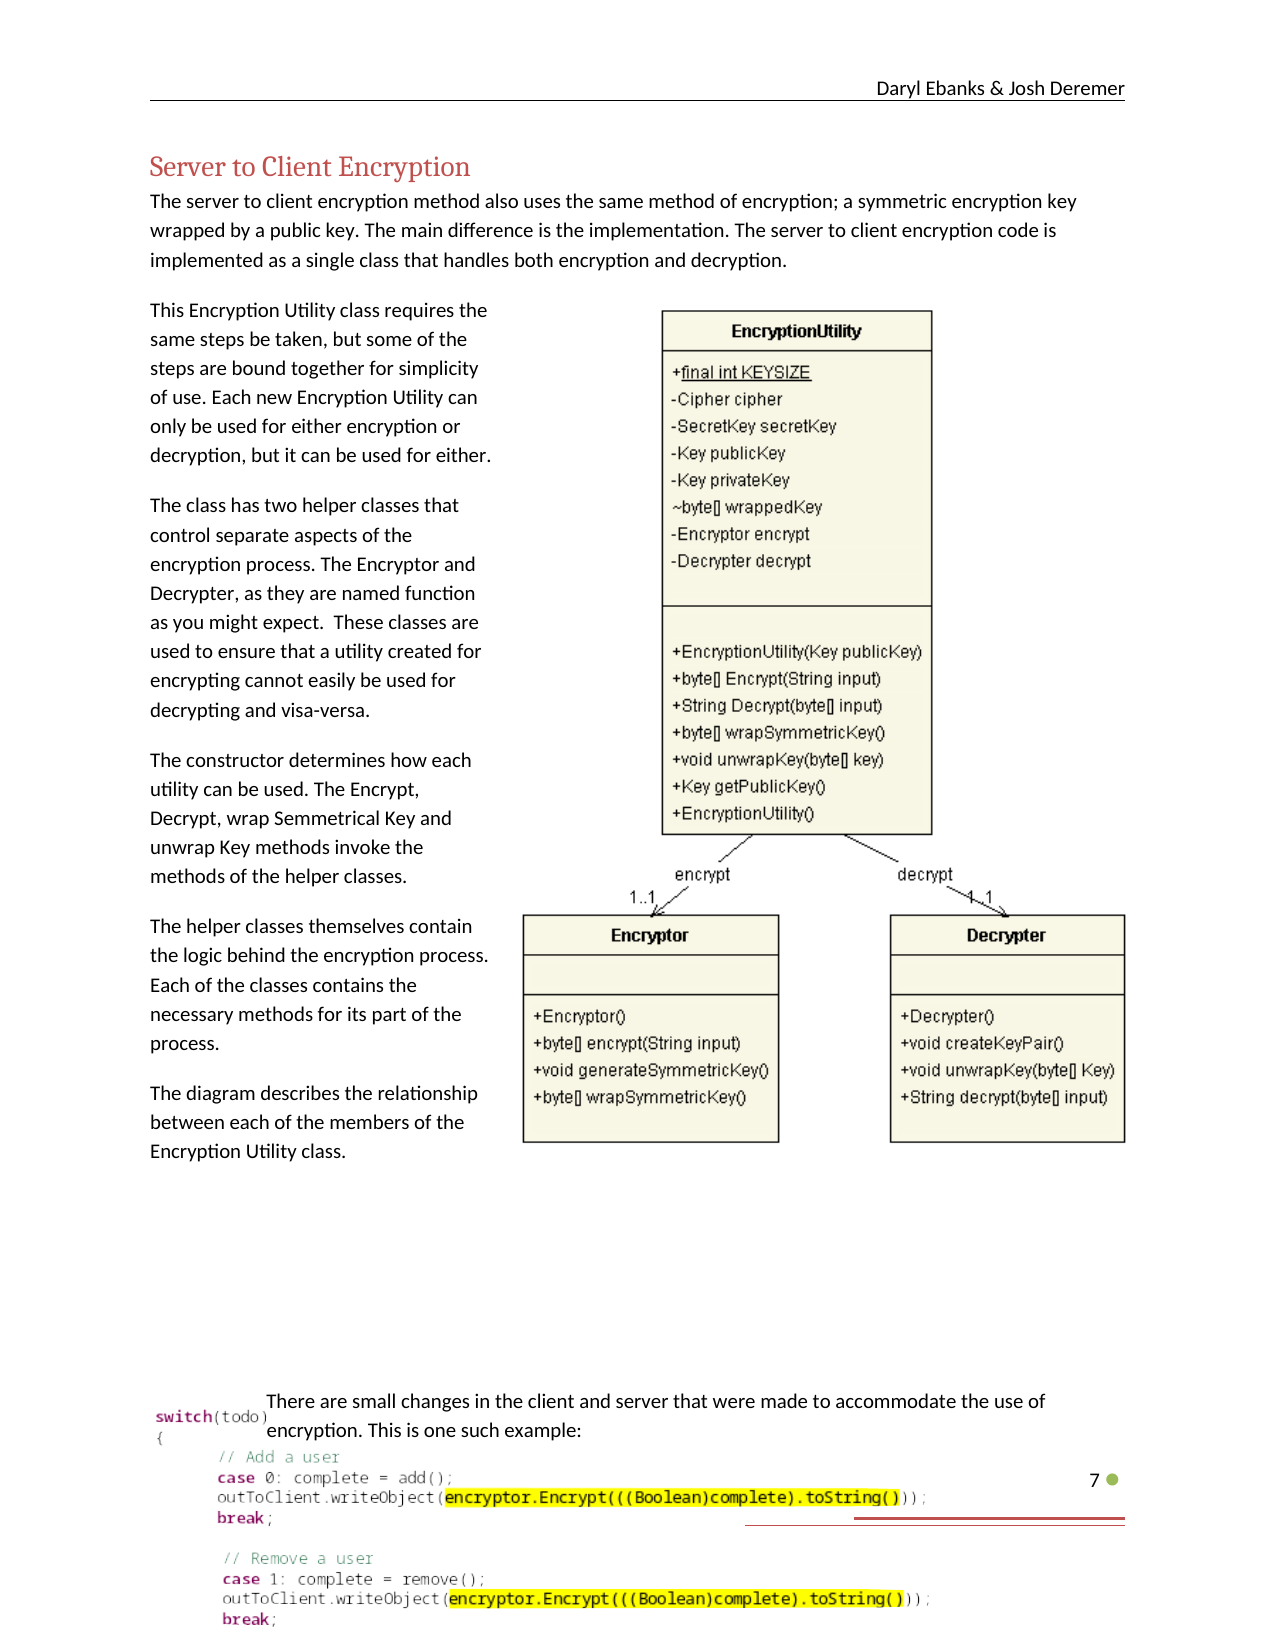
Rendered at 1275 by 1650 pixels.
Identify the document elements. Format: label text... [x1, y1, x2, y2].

text The server to client encryption method also uses the same method of encryption; a symmetric encryption key wrapped by a public key. The main difference is the implementation. The server to client encryption code is implemented as a single class that handles both encryption and decryption. [150, 188, 1125, 272]
text The constructor determines how each utility can be used. The Encrypt, Decrypt, wrap Semmetrical Key and unwrap Key methods invoke the methods of the helper classes. [150, 747, 513, 889]
text The helper classes themselves contain the logic behind the encryption process. Each of the classes contains the necessary methods for its part of the process. [150, 913, 513, 1056]
text The class has two helper classes that control separate aspects of the encryption process. The Encryptor and Decrypter, as they are named function as you might expect. These classes are used to ensure that a utility created for encrypting cannot easily be used for decrypting and visa-versa. [150, 493, 513, 722]
subtitle Server to Client Encryption [150, 150, 1125, 183]
picture [513, 302, 1129, 1149]
text This Encryption Utility class requires the same steps be taken, but some of the steps are bound together for simplicity of use. Each new Encryption Utility can only be used for either encryption or decryption, but it can be used for either. [150, 297, 1125, 468]
text The diagram describes the relationship between each of the members of the Encryption Utility class. [150, 1080, 1125, 1164]
text There are small changes in the client and server that were made to accommodate the use of encryption. This is one such example: [150, 1388, 1125, 1443]
